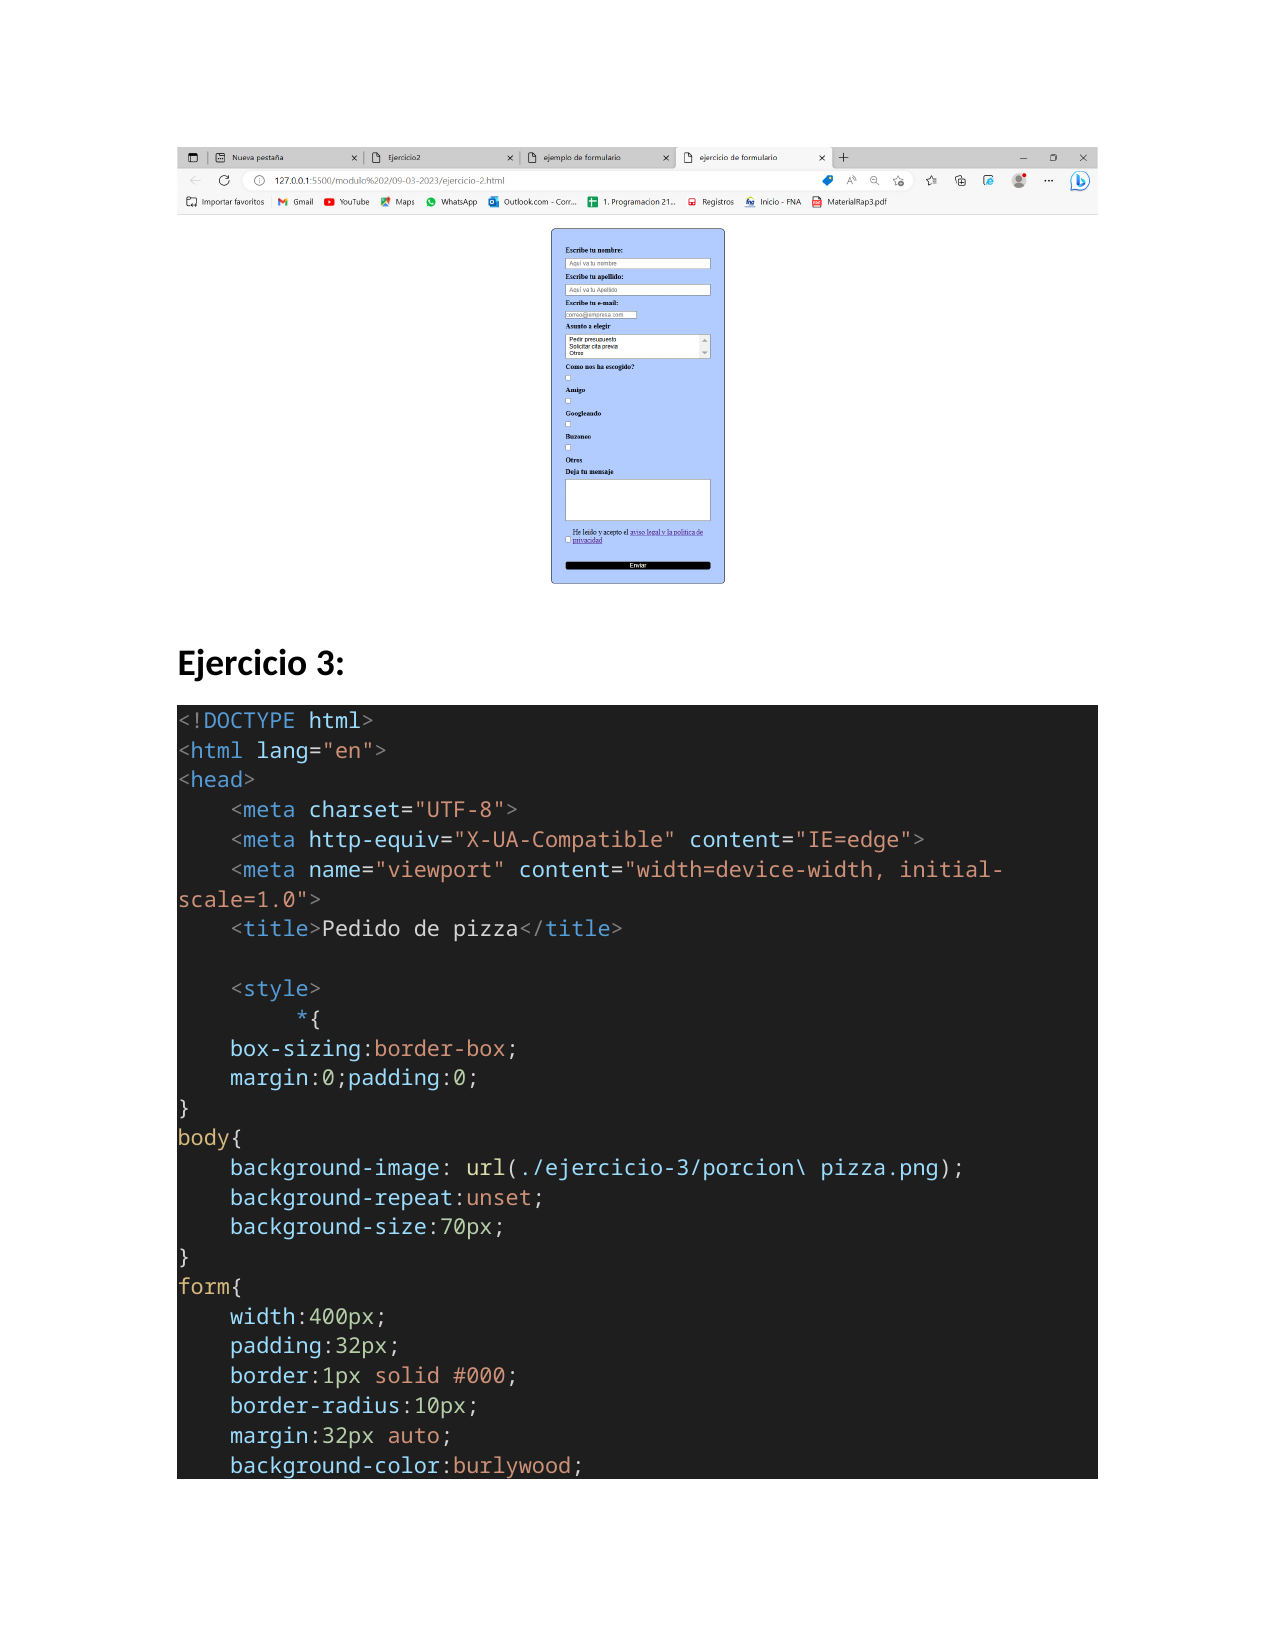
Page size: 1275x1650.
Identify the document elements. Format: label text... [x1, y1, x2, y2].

text background-color:burlywood; [177, 1450, 1098, 1479]
text padding:32px; [177, 1331, 1098, 1360]
text <meta http-equiv="X-UA-Compatible" content="IE=edge"> [177, 824, 1098, 854]
text border-radius:10px; [177, 1390, 1098, 1420]
text <html lang="en"> [177, 735, 1098, 764]
text <meta charset="UTF-8"> [177, 794, 1098, 824]
text } [177, 1092, 1098, 1122]
text <title>Pedido de pizza</title> [177, 913, 1098, 943]
text margin:32px auto; [177, 1420, 1098, 1450]
text <!DOCTYPE html> [177, 705, 1098, 735]
text background-repeat:unset; [177, 1182, 1098, 1211]
text border:1px solid #000; [177, 1360, 1098, 1390]
text <style> [177, 973, 1098, 1003]
picture [177, 147, 1098, 620]
text body{ [177, 1122, 1098, 1152]
text background-image: url(./ejercicio-3/porcion\ pizza.png); [177, 1152, 1098, 1182]
text background-size:70px; [177, 1211, 1098, 1241]
text box-sizing:border-box; [177, 1033, 1098, 1062]
text <head> [177, 764, 1098, 794]
text *{ [177, 1003, 1098, 1033]
text width:400px; [177, 1301, 1098, 1331]
text Ejercicio 3: [177, 639, 1098, 684]
text } [177, 1241, 1098, 1271]
text form{ [177, 1271, 1098, 1301]
text <meta name="viewport" content="width=device-width, initial-scale=1.0"> [177, 854, 1098, 913]
text margin:0;padding:0; [177, 1062, 1098, 1092]
